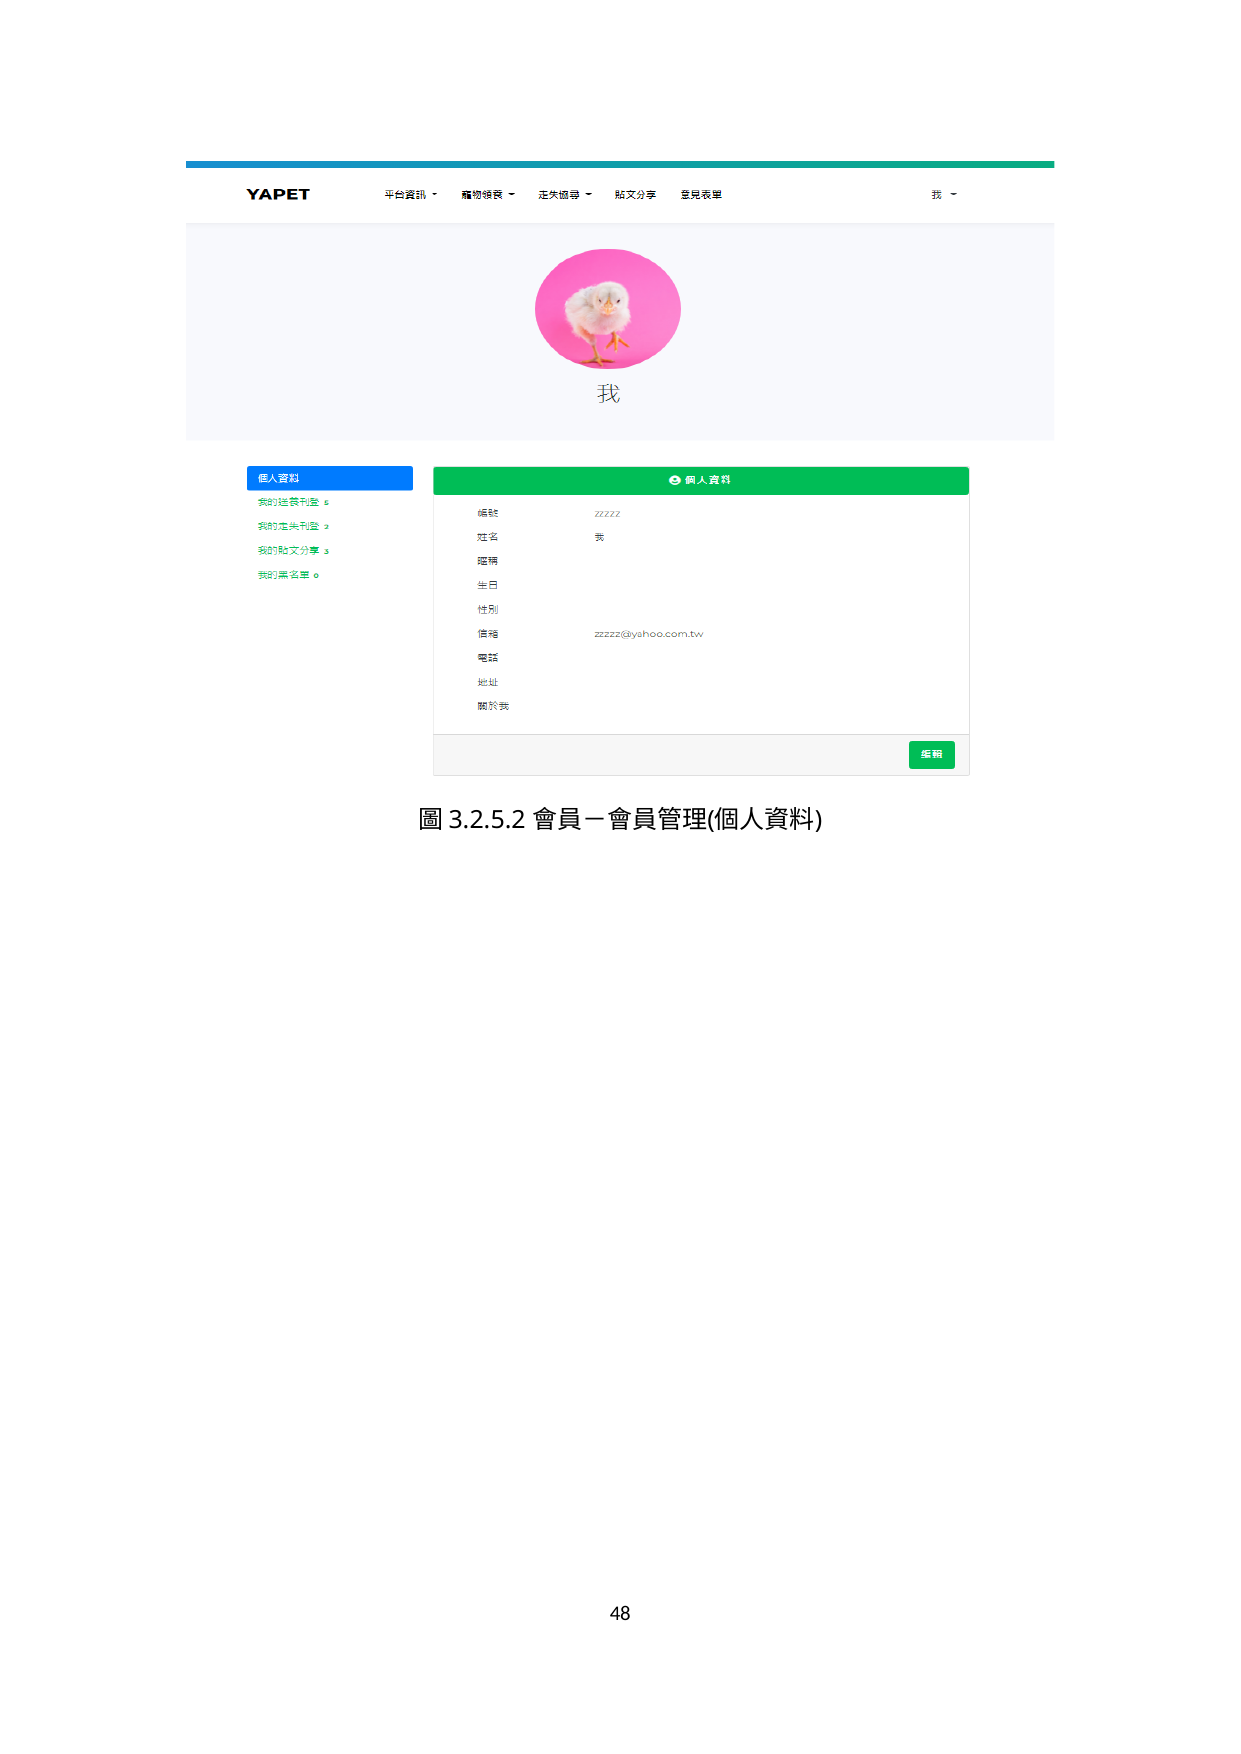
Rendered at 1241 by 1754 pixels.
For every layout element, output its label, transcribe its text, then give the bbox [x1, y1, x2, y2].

picture [186, 161, 1055, 791]
text 圖3.2.5.2 會員－會員管理(個人資料) [177, 799, 1063, 836]
